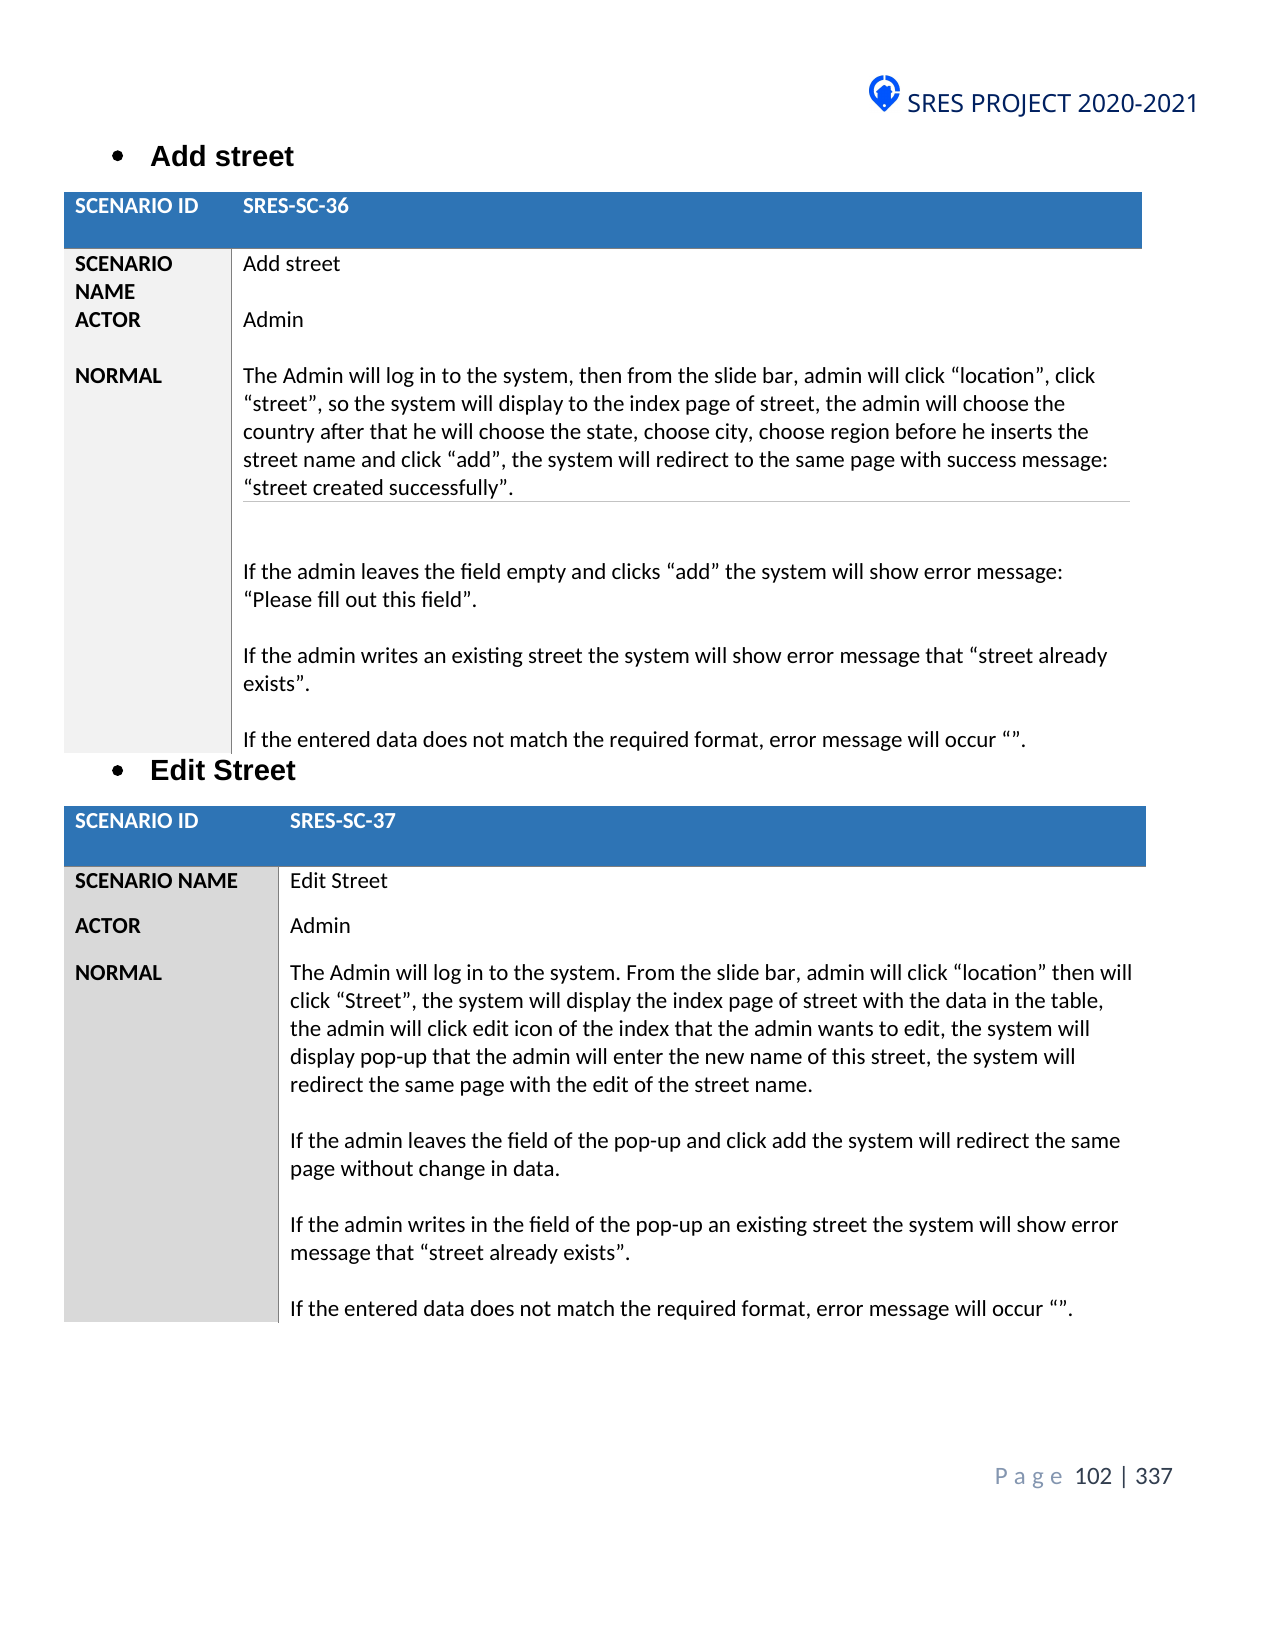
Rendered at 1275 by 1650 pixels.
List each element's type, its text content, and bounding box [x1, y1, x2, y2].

list Add street [112, 138, 1200, 172]
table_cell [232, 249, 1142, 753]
list Edit Street [112, 753, 1200, 787]
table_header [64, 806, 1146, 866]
picture [868, 75, 901, 113]
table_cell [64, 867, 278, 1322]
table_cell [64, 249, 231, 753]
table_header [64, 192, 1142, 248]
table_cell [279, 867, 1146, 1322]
